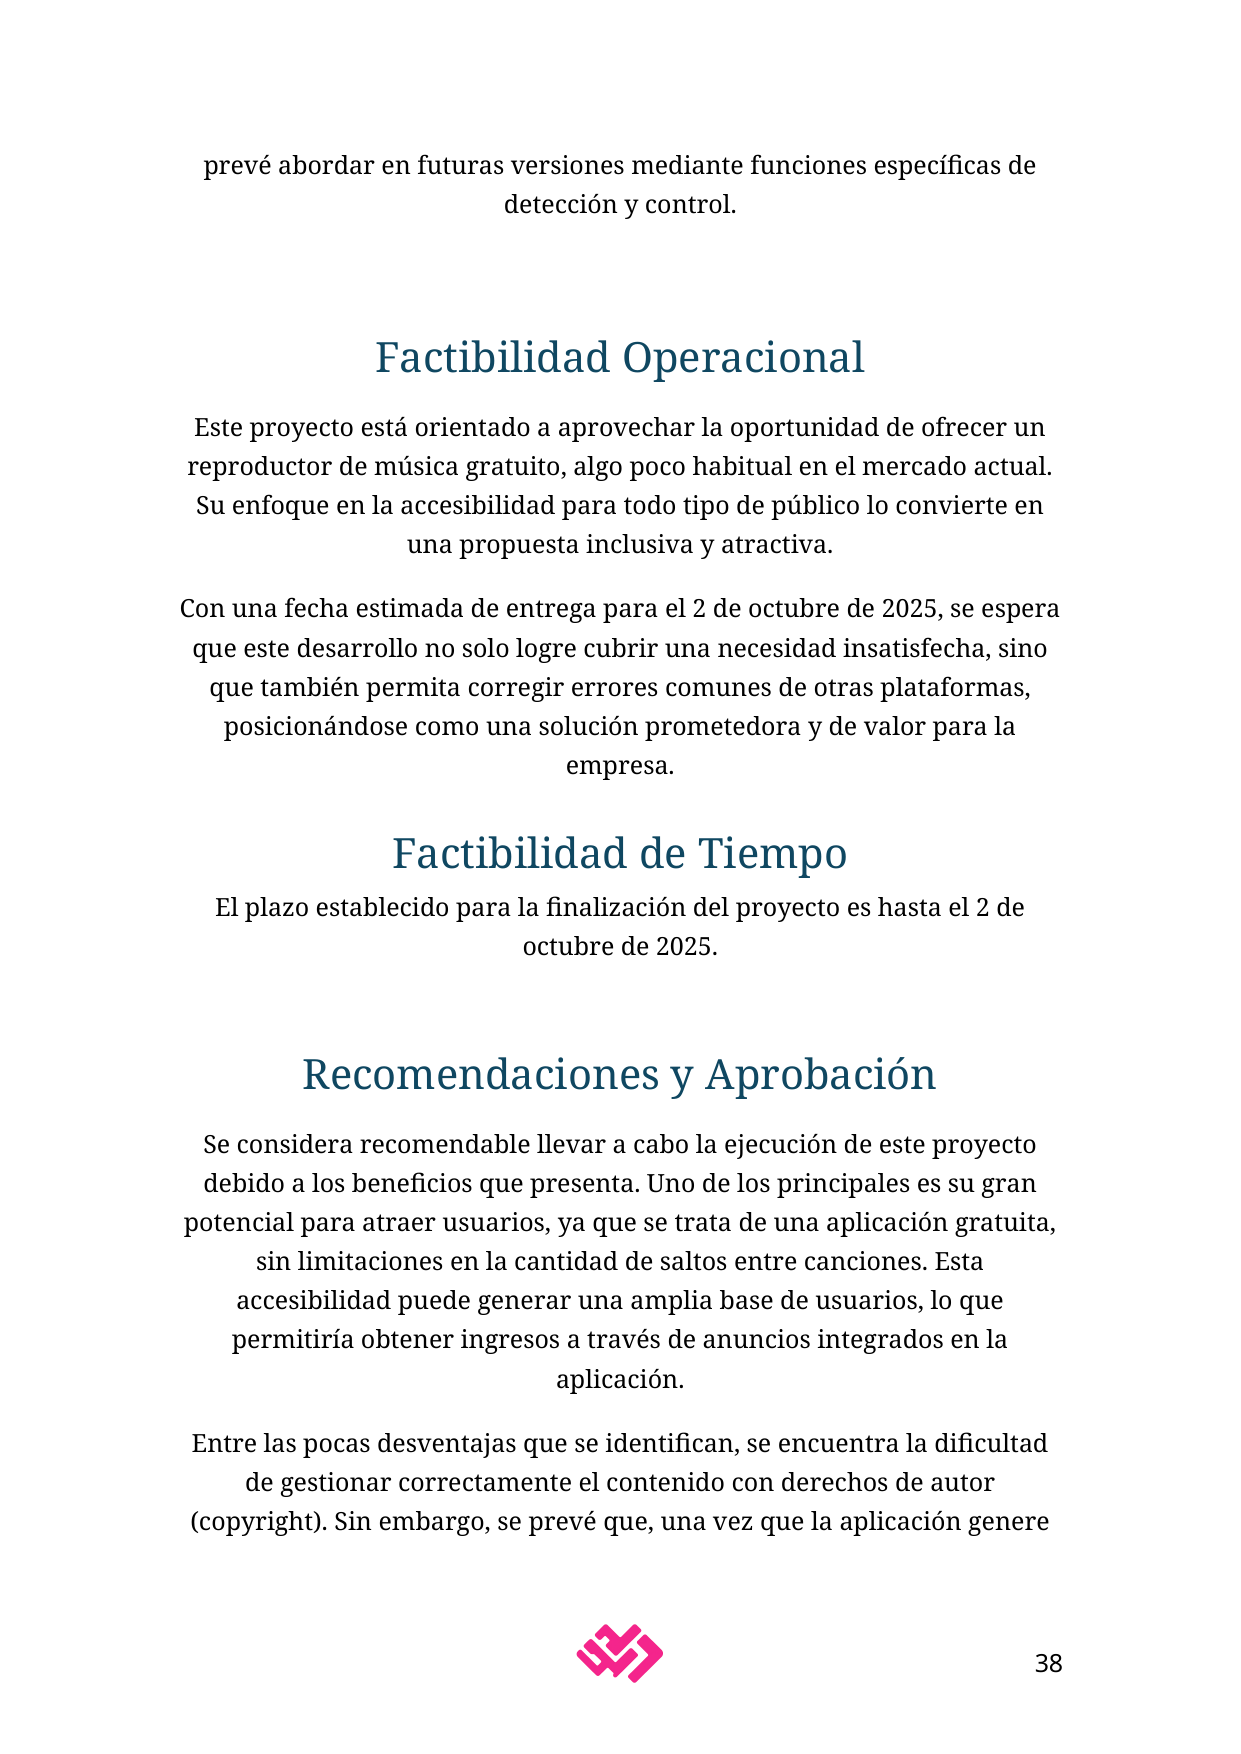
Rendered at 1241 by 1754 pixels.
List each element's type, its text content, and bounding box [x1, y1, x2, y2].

text El plazo establecido para la finalización del proyecto es hasta el 2 de octubre de 2025. [177, 889, 1063, 963]
subtitle Factibilidad Operacional [177, 328, 1063, 384]
subtitle Recomendaciones y Aprobación [177, 1044, 1063, 1101]
picture [556, 1593, 684, 1720]
text Con una fecha estimada de entrega para el 2 de octubre de 2025, se espera que este desarrollo no solo logre cubrir una necesidad insatisfecha, sino que también permita corregir errores comunes de otras plataformas, posicionándose como una solución prometedora y de valor para la empresa. [177, 591, 1063, 782]
subtitle Factibilidad de Tiempo [177, 824, 1063, 881]
text Se considera recomendable llevar a cabo la ejecución de este proyecto debido a los beneficios que presenta. Uno de los principales es su gran potencial para atraer usuarios, ya que se trata de una aplicación gratuita, sin limitaciones en la cantidad de saltos entre canciones. Esta accesibilidad puede generar una amplia base de usuarios, lo que permitiría obtener ingresos a través de anuncios integrados en la aplicación. [177, 1126, 1063, 1395]
text Este proyecto está orientado a aprovechar la oportunidad de ofrecer un reproductor de música gratuito, algo poco habitual en el mercado actual. Su enfoque en la accesibilidad para todo tipo de público lo convierte en una propuesta inclusiva y atractiva. [177, 409, 1063, 561]
